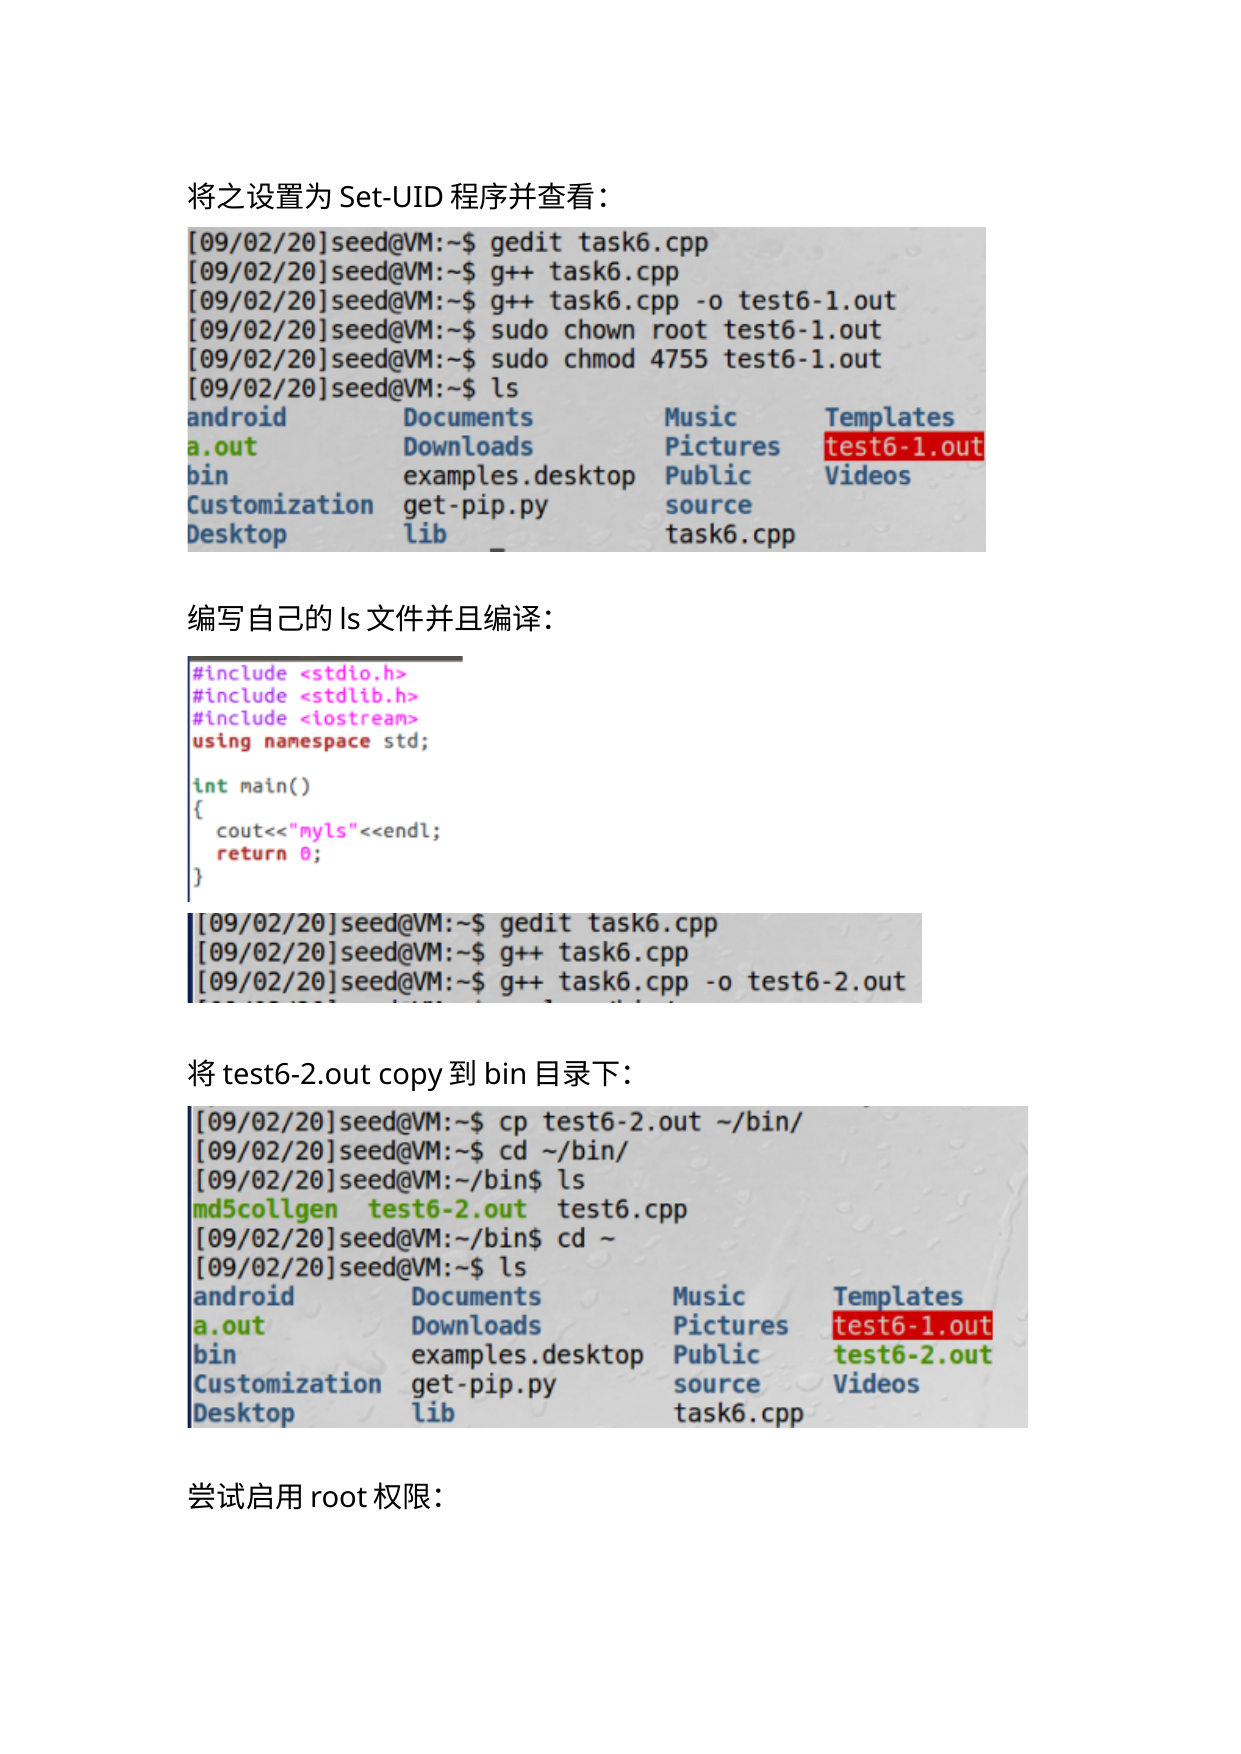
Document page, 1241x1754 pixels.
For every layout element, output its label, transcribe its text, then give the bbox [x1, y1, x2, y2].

picture [187, 227, 986, 552]
picture [187, 656, 463, 902]
text 将之设置为Set-UID程序并查看： [187, 162, 1053, 227]
text 尝试启用root权限： [187, 1462, 1053, 1527]
picture [187, 1106, 1029, 1428]
picture [187, 913, 922, 1003]
text 编写自己的ls文件并且编译： [187, 584, 1053, 649]
text 将test6-2.out copy到bin目录下： [187, 1039, 1053, 1104]
